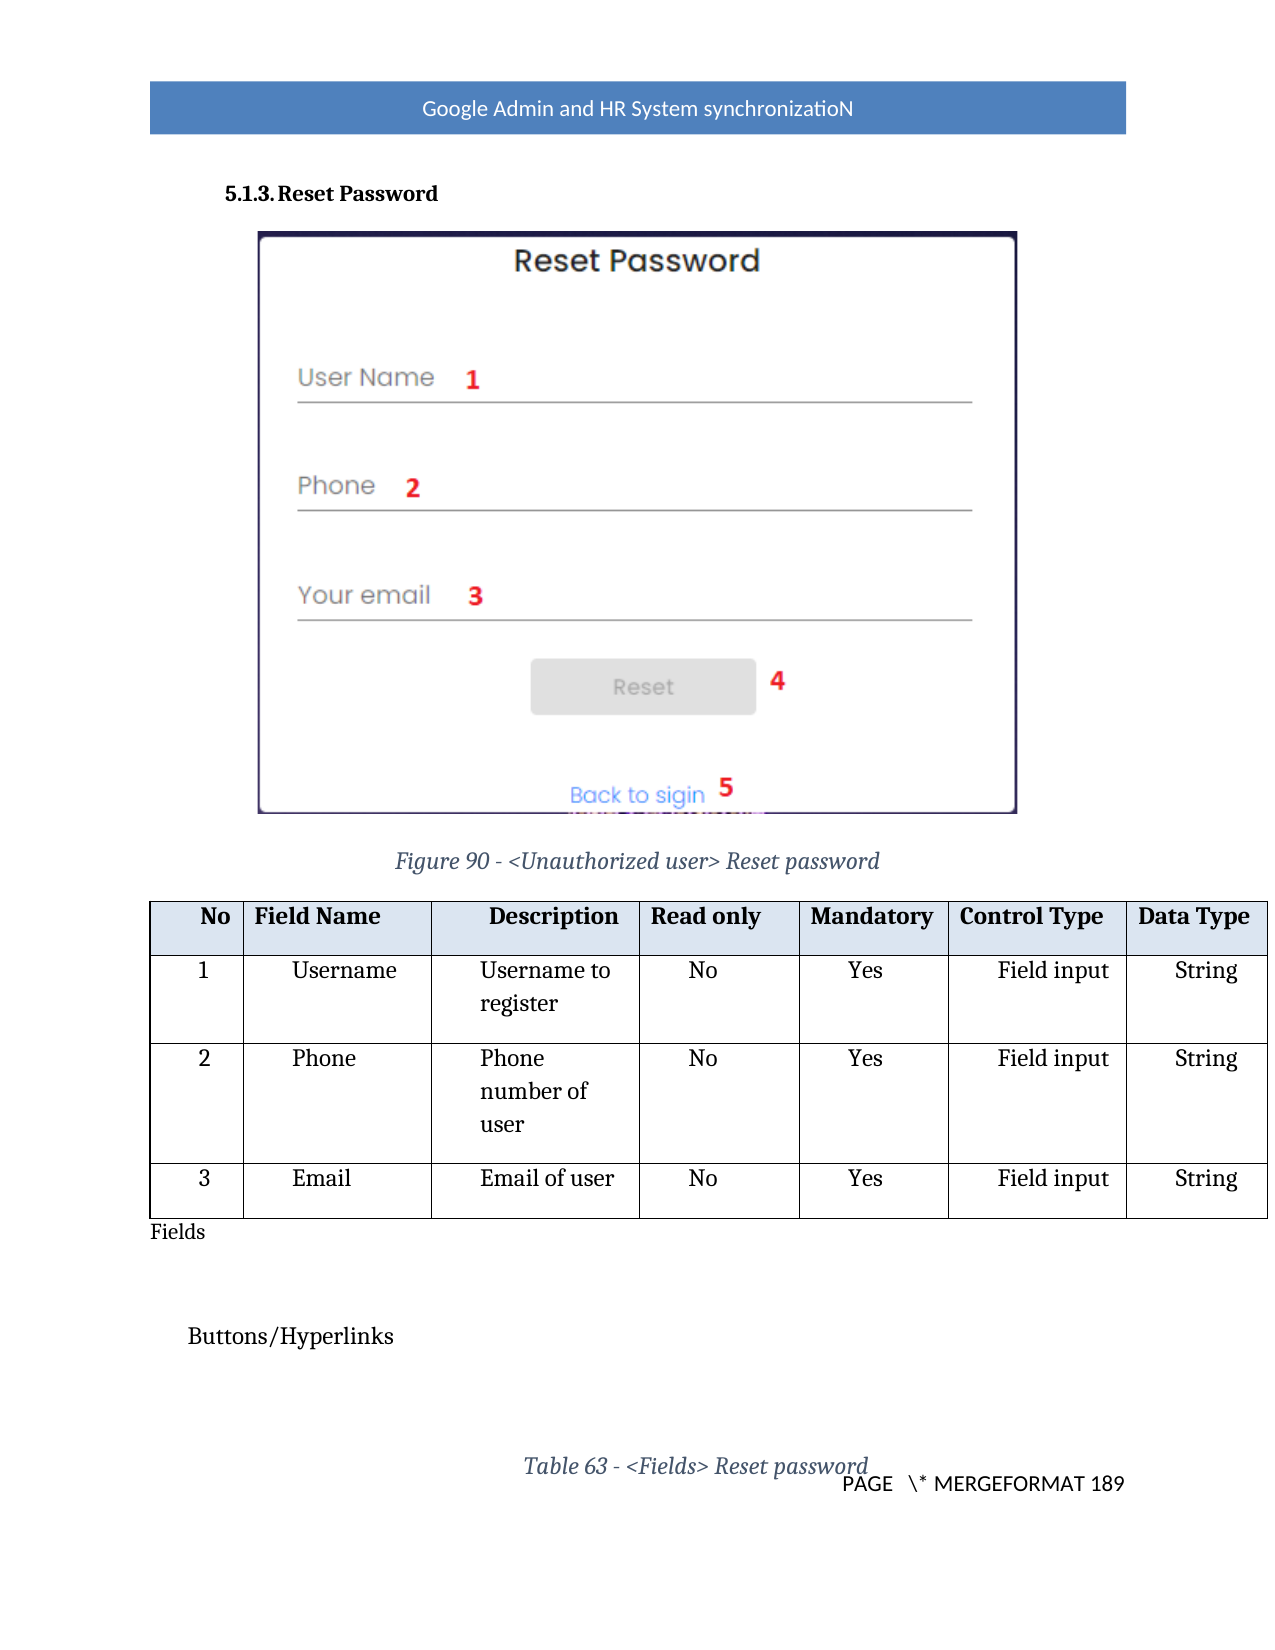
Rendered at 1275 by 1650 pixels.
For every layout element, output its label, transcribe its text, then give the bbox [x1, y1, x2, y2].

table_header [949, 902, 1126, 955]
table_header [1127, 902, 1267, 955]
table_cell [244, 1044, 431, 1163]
text Figure 90 - <Unauthorized user> Reset password [150, 847, 1125, 875]
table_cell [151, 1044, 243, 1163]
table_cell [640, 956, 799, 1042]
text Fields [150, 1219, 1125, 1245]
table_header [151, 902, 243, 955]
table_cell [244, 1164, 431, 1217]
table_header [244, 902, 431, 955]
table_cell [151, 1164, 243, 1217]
text Buttons/Hyperlinks [187, 1322, 1125, 1351]
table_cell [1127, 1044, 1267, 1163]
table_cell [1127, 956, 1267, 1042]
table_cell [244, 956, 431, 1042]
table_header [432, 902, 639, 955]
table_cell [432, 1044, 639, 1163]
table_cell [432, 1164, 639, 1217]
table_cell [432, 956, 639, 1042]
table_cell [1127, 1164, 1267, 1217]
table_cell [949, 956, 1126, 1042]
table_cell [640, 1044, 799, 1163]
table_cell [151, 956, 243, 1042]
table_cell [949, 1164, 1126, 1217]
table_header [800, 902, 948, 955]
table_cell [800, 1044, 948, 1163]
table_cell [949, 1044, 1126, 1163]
picture [257, 231, 1018, 814]
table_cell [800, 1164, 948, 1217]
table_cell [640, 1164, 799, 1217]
subtitle Reset Password [225, 181, 1125, 207]
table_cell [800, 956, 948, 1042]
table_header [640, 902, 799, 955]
